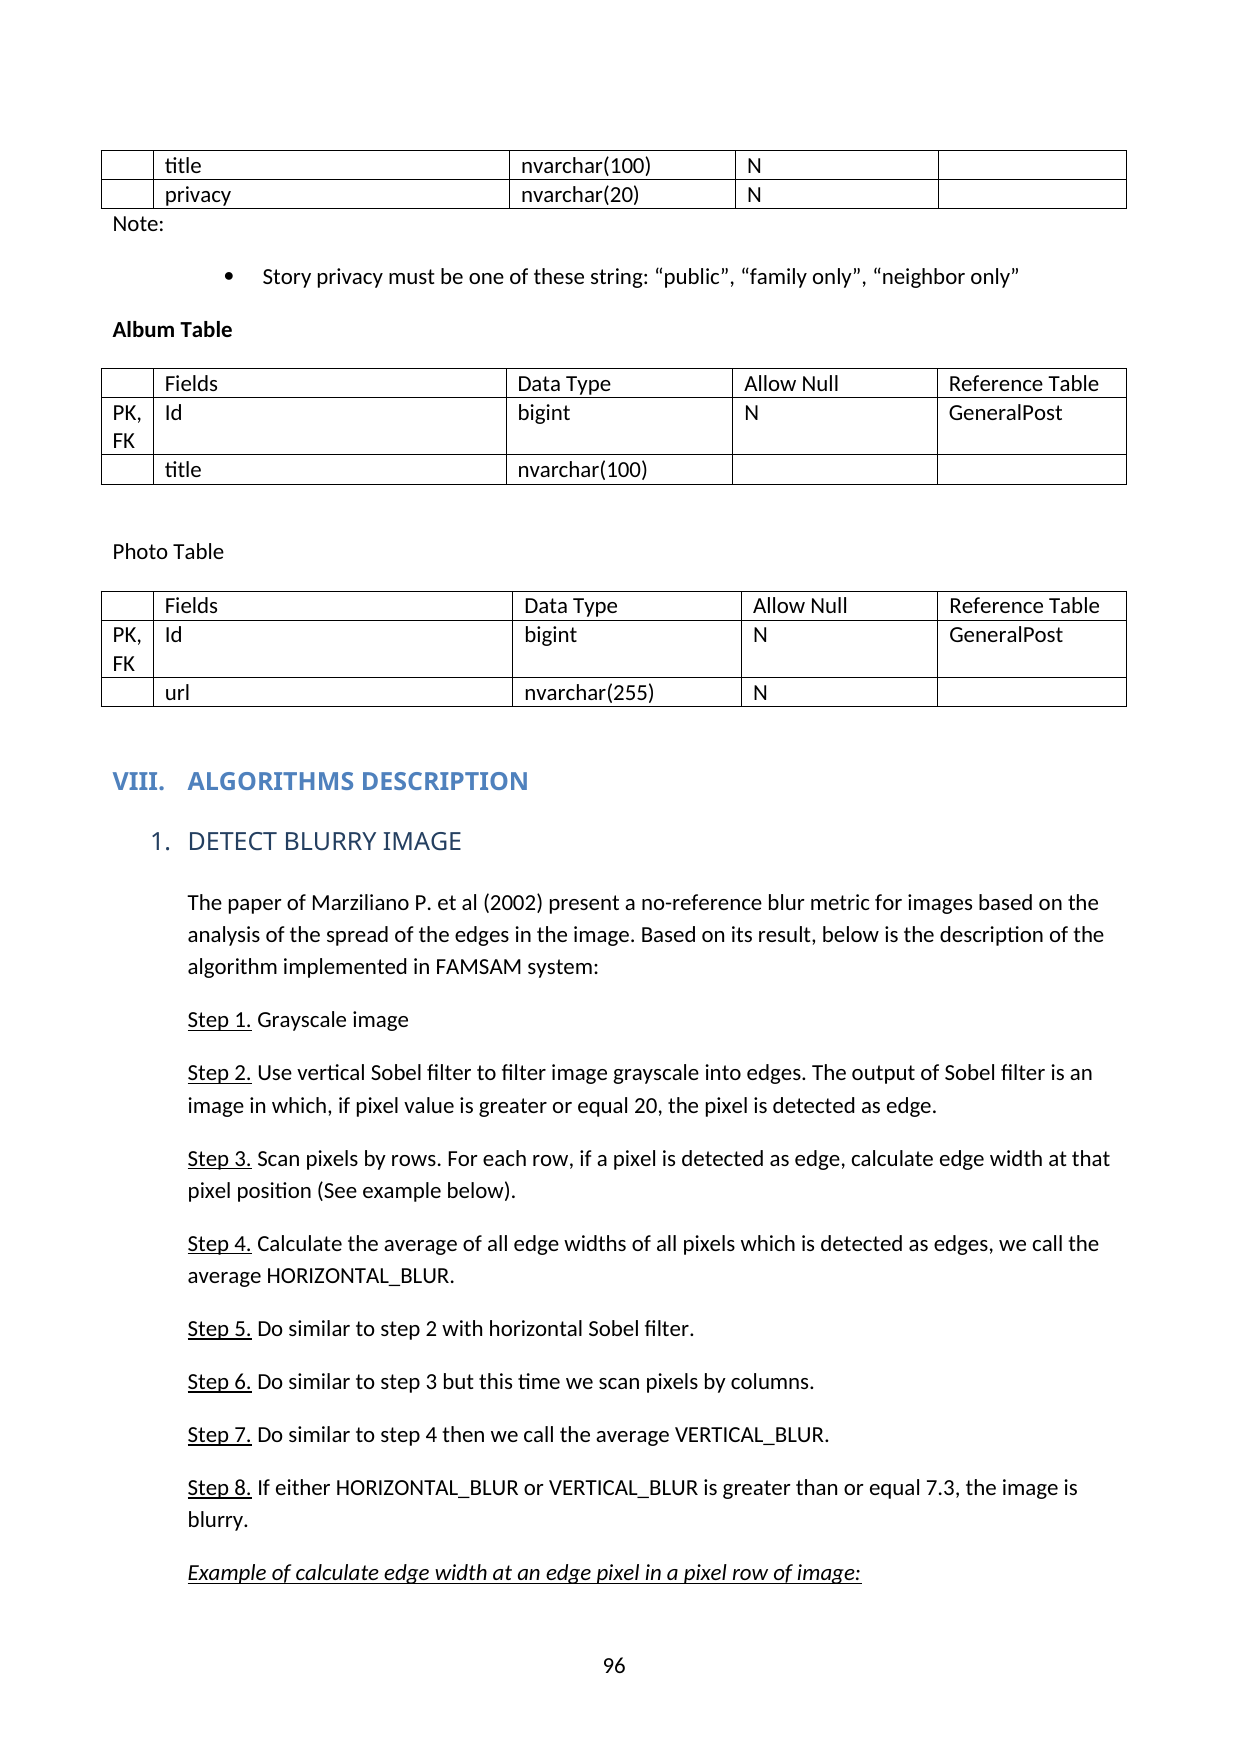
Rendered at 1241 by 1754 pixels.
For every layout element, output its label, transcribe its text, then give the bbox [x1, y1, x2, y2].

text Step 8. If either HORIZONTAL_BLUR or VERTICAL_BLUR is greater than or equal 7.3, the image is blurry. [187, 1473, 1115, 1533]
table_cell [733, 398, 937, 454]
text Step 7. Do similar to step 4 then we call the average VERTICAL_BLUR. [187, 1420, 1115, 1448]
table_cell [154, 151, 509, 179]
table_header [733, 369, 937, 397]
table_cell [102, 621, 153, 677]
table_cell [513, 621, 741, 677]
list Story privacy must be one of these string: “public”, “family only”, “neighbor only” [225, 262, 1115, 290]
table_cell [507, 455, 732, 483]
text Step 4. Calculate the average of all edge widths of all pixels which is detected as edges, we call the average HORIZONTAL_BLUR. [187, 1229, 1115, 1289]
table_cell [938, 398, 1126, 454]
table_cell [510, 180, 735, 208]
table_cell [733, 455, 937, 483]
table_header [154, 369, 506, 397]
text Photo Table [112, 537, 1115, 566]
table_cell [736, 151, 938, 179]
text Example of calculate edge width at an edge pixel in a pixel row of image: [187, 1558, 1115, 1586]
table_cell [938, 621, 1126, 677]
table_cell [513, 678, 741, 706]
subtitle ALGORITHMS DESCRIPTION [112, 764, 1115, 798]
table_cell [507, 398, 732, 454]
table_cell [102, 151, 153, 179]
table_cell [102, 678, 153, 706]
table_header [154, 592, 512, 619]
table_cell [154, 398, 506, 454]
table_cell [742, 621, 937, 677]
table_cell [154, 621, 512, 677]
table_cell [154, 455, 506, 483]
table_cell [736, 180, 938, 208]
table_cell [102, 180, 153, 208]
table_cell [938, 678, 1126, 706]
list The paper of Marziliano P. et al (2002) present a no-reference blur metric for images based on the analysis of the spread of the edges in the image. Based on its result, below is the description of the algorithm implemented in FAMSAM system: [187, 888, 1115, 981]
text Step 5. Do similar to step 2 with horizontal Sobel filter. [187, 1314, 1115, 1342]
text Album Table [112, 315, 1115, 343]
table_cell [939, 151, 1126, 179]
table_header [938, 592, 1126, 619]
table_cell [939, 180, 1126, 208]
text Step 3. Scan pixels by rows. For each row, if a pixel is detected as edge, calculate edge width at that pixel position (See example below). [187, 1144, 1115, 1204]
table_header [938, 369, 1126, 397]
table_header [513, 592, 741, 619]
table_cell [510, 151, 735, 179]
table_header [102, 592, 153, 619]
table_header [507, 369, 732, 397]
text Step 6. Do similar to step 3 but this time we scan pixels by columns. [187, 1367, 1115, 1395]
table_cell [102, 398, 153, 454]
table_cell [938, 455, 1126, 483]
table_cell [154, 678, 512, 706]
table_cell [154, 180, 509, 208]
text Step 1. Grayscale image [187, 1006, 1115, 1033]
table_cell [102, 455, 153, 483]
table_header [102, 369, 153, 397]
text Step 2. Use vertical Sobel filter to filter image grayscale into edges. The output of Sobel filter is an image in which, if pixel value is greater or equal 20, the pixel is detected as edge. [187, 1058, 1115, 1119]
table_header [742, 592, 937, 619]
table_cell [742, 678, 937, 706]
subtitle DETECT BLURRY IMAGE [150, 824, 1115, 858]
text Note: [112, 209, 1115, 237]
